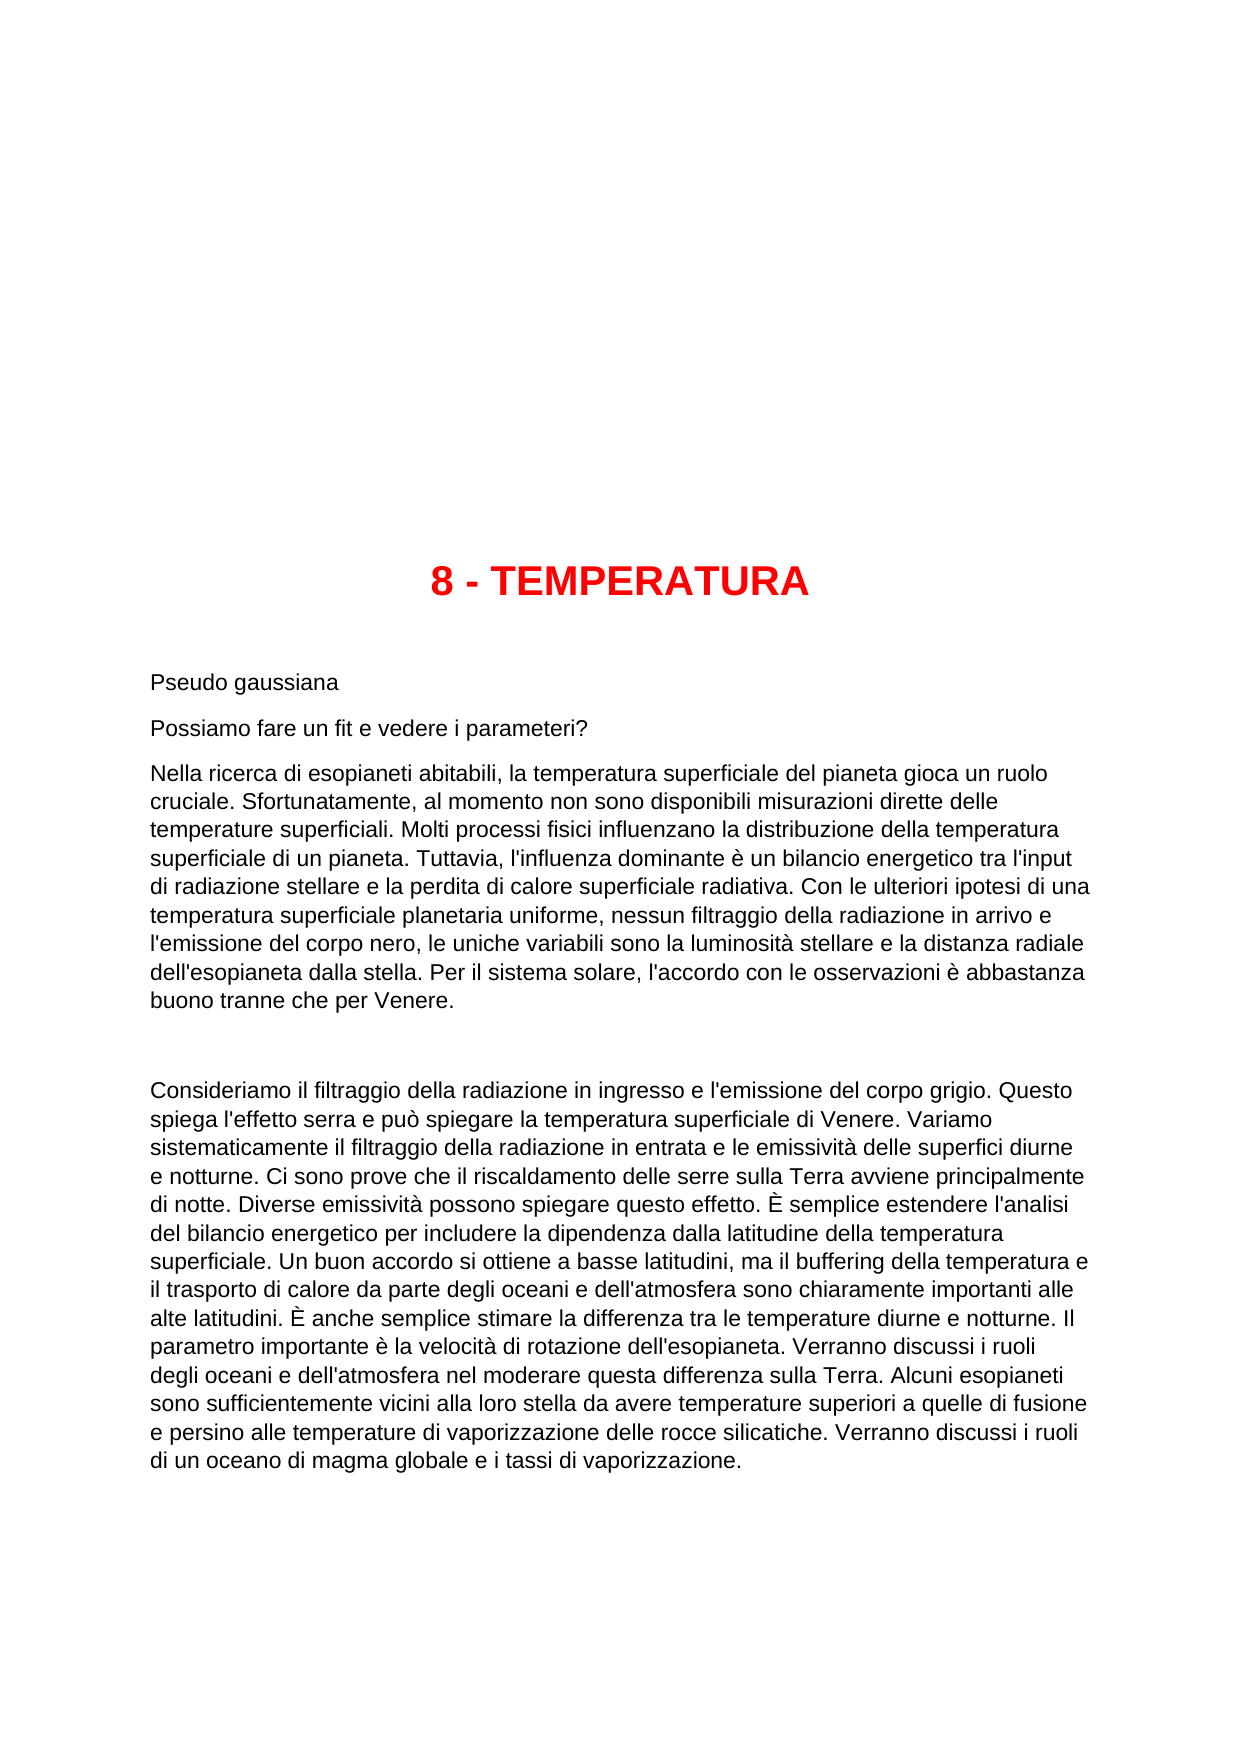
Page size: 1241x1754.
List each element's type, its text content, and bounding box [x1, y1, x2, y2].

text Possiamo fare un fit e vedere i parameteri? [150, 714, 1090, 741]
text Pseudo gaussiana [150, 669, 1090, 696]
text Consideriamo il filtraggio della radiazione in ingresso e l'emissione del corpo grigio. Questo spiega l'effetto serra e può spiegare la temperatura superficiale di Venere. Variamo sistematicamente il filtraggio della radiazione in entrata e le emissività delle superfici diurne e notturne. Ci sono prove che il riscaldamento delle serre sulla Terra avviene principalmente di notte. Diverse emissività possono spiegare questo effetto. È semplice estendere l'analisi del bilancio energetico per includere la dipendenza dalla latitudine della temperatura superficiale. Un buon accordo si ottiene a basse latitudini, ma il buffering della temperatura e il trasporto di calore da parte degli oceani e dell'atmosfera sono chiaramente importanti alle alte latitudini. È anche semplice stimare la differenza tra le temperature diurne e notturne. Il parametro importante è la velocità di rotazione dell'esopianeta. Verranno discussi i ruoli degli oceani e dell'atmosfera nel moderare questa differenza sulla Terra. Alcuni esopianeti sono sufficientemente vicini alla loro stella da avere temperature superiori a quelle di fusione e persino alle temperature di vaporizzazione delle rocce silicatiche. Verranno discussi i ruoli di un oceano di magma globale e i tassi di vaporizzazione. [150, 1077, 1090, 1473]
text Nella ricerca di esopianeti abitabili, la temperatura superficiale del pianeta gioca un ruolo cruciale. Sfortunatamente, al momento non sono disponibili misurazioni dirette delle temperature superficiali. Molti processi fisici influenzano la distribuzione della temperatura superficiale di un pianeta. Tuttavia, l'influenza dominante è un bilancio energetico tra l'input di radiazione stellare e la perdita di calore superficiale radiativa. Con le ulteriori ipotesi di una temperatura superficiale planetaria uniforme, nessun filtraggio della radiazione in arrivo e l'emissione del corpo nero, le uniche variabili sono la luminosità stellare e la distanza radiale dell'esopianeta dalla stella. Per il sistema solare, l'accordo con le osservazioni è abbastanza buono tranne che per Venere. [150, 759, 1090, 1013]
text 8 - TEMPERATURA [150, 556, 1090, 604]
